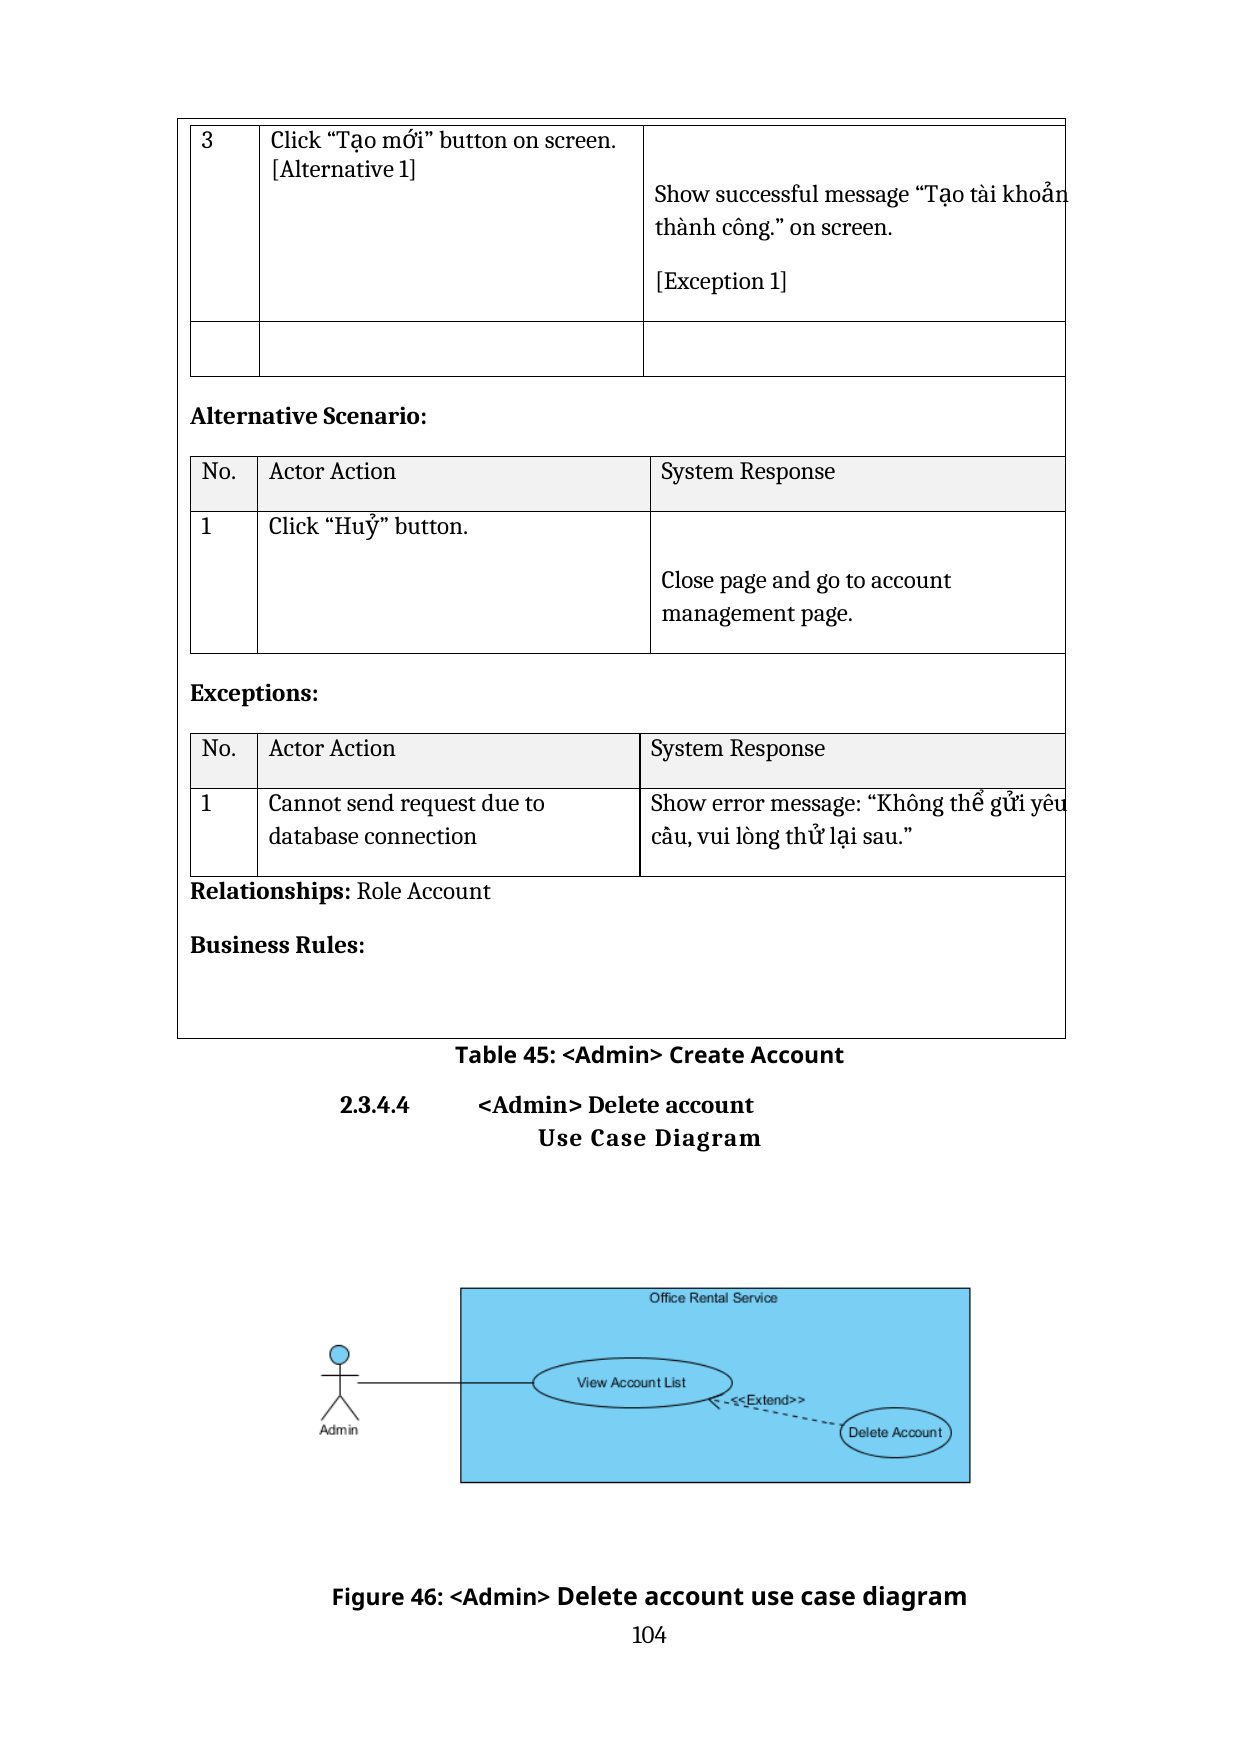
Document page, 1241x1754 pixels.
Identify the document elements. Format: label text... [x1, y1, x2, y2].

text Table 45: <Admin> Create Account [177, 1039, 1122, 1070]
subtitle <Admin> Delete account [340, 1091, 1122, 1120]
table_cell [178, 119, 1065, 1038]
subtitle Use Case Diagram [177, 1124, 1122, 1153]
text Figure 46: <Admin> Delete account use case diagram [177, 1578, 1122, 1613]
picture [179, 1157, 1120, 1558]
